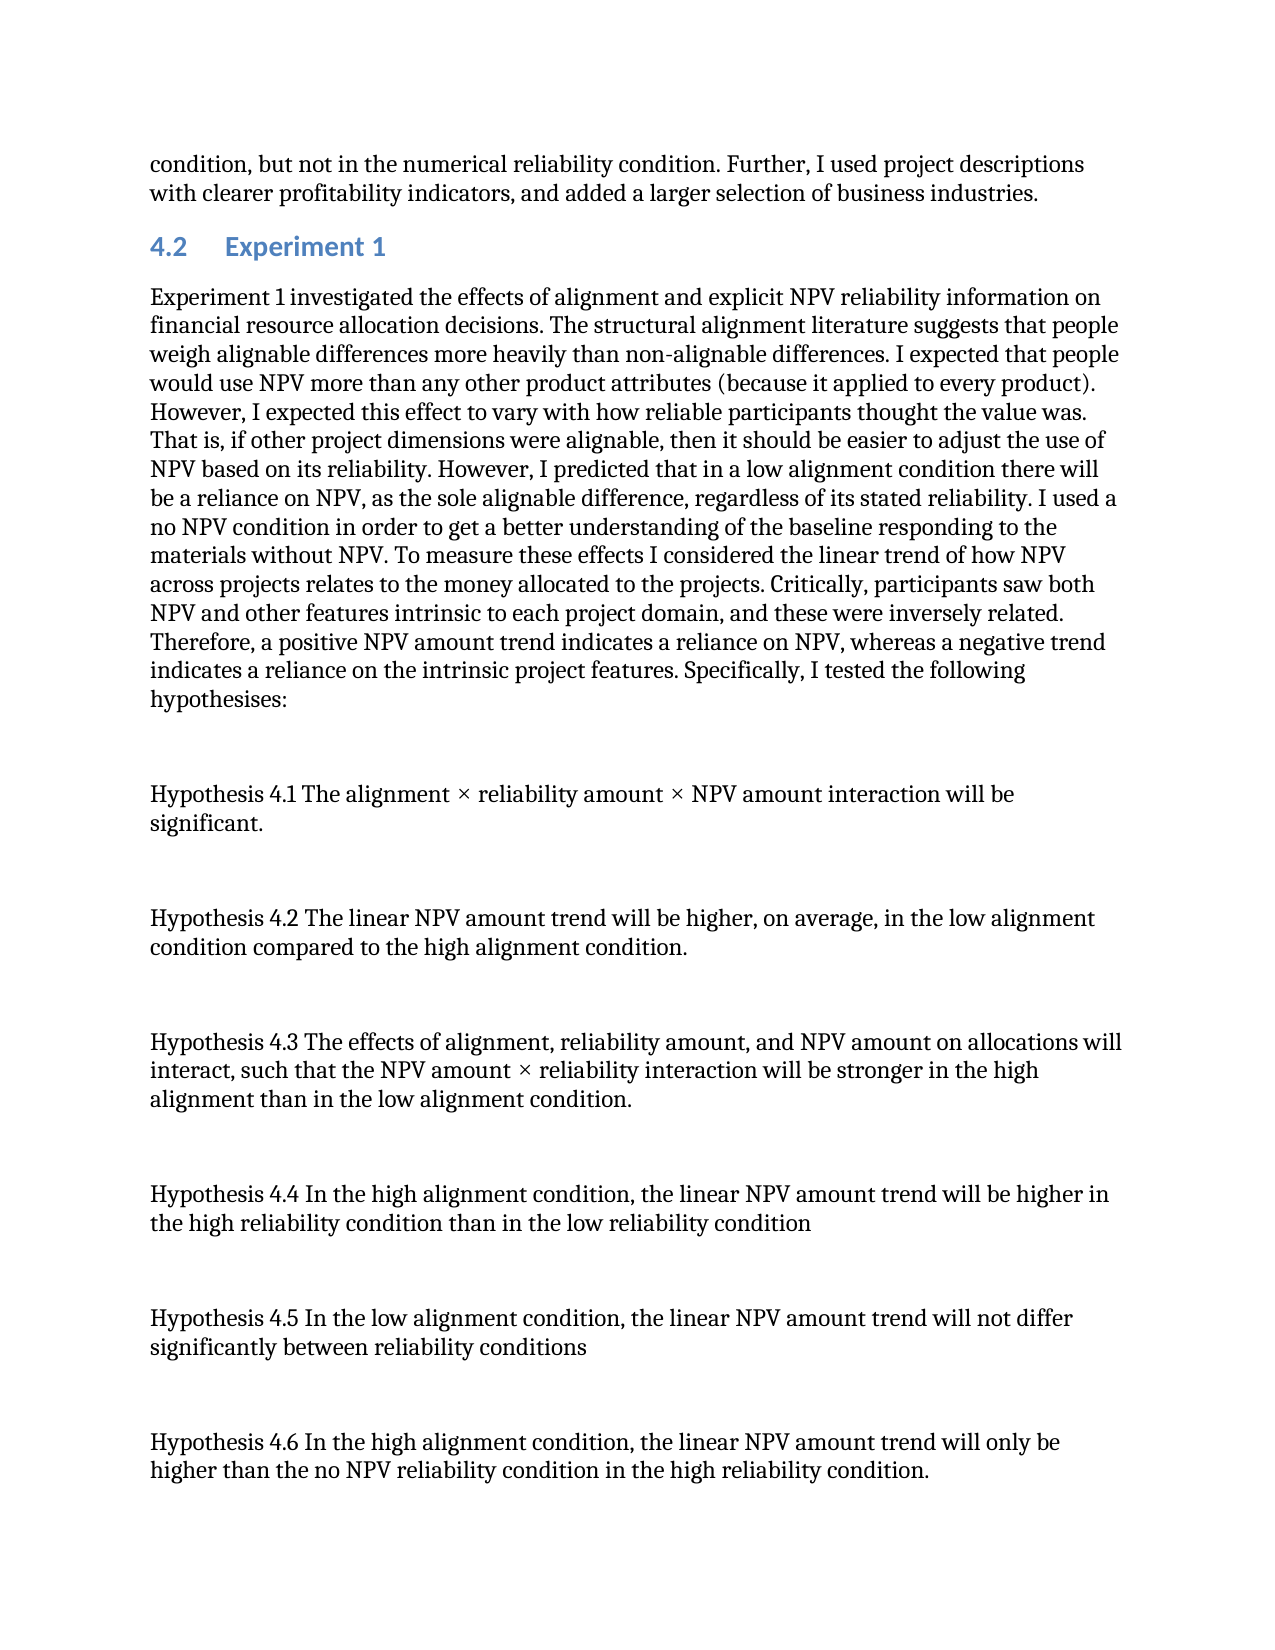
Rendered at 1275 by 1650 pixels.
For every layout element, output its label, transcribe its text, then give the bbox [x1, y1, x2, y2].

text Hypothesis 4.1 The alignment reliability amount NPV amount interaction will be significant. [150, 780, 1125, 838]
text Hypothesis 4.2 The linear NPV amount trend will be higher, on average, in the low alignment condition compared to the high alignment condition. [150, 904, 1125, 961]
text Hypothesis 4.4 In the high alignment condition, the linear NPV amount trend will be higher in the high reliability condition than in the low reliability condition [150, 1180, 1125, 1238]
text Hypothesis 4.5 In the low alignment condition, the linear NPV amount trend will not differ significantly between reliability conditions [150, 1304, 1125, 1361]
text Hypothesis 4.3 The effects of alignment, reliability amount, and NPV amount on allocations will interact, such that the NPV amount reliability interaction will be stronger in the high alignment than in the low alignment condition. [150, 1028, 1125, 1114]
subtitle 4.2 Experiment 1 [150, 228, 1125, 264]
text Experiment 1 investigated the effects of alignment and explicit NPV reliability information on financial resource allocation decisions. The structural alignment literature suggests that people weigh alignable differences more heavily than non-alignable differences. I expected that people would use NPV more than any other product attributes (because it applied to every product). However, I expected this effect to vary with how reliable participants thought the value was. That is, if other project dimensions were alignable, then it should be easier to adjust the use of NPV based on its reliability. However, I predicted that in a low alignment condition there will be a reliance on NPV, as the sole alignable difference, regardless of its stated reliability. I used a no NPV condition in order to get a better understanding of the baseline responding to the materials without NPV. To measure these effects I considered the linear trend of how NPV across projects relates to the money allocated to the projects. Critically, participants saw both NPV and other features intrinsic to each project domain, and these were inversely related. Therefore, a positive NPV amount trend indicates a reliance on NPV, whereas a negative trend indicates a reliance on the intrinsic project features. Specifically, I tested the following hypothesises: [150, 283, 1125, 714]
text Hypothesis 4.6 In the high alignment condition, the linear NPV amount trend will only be higher than the no NPV reliability condition in the high reliability condition. [150, 1428, 1125, 1485]
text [150, 150, 1125, 207]
